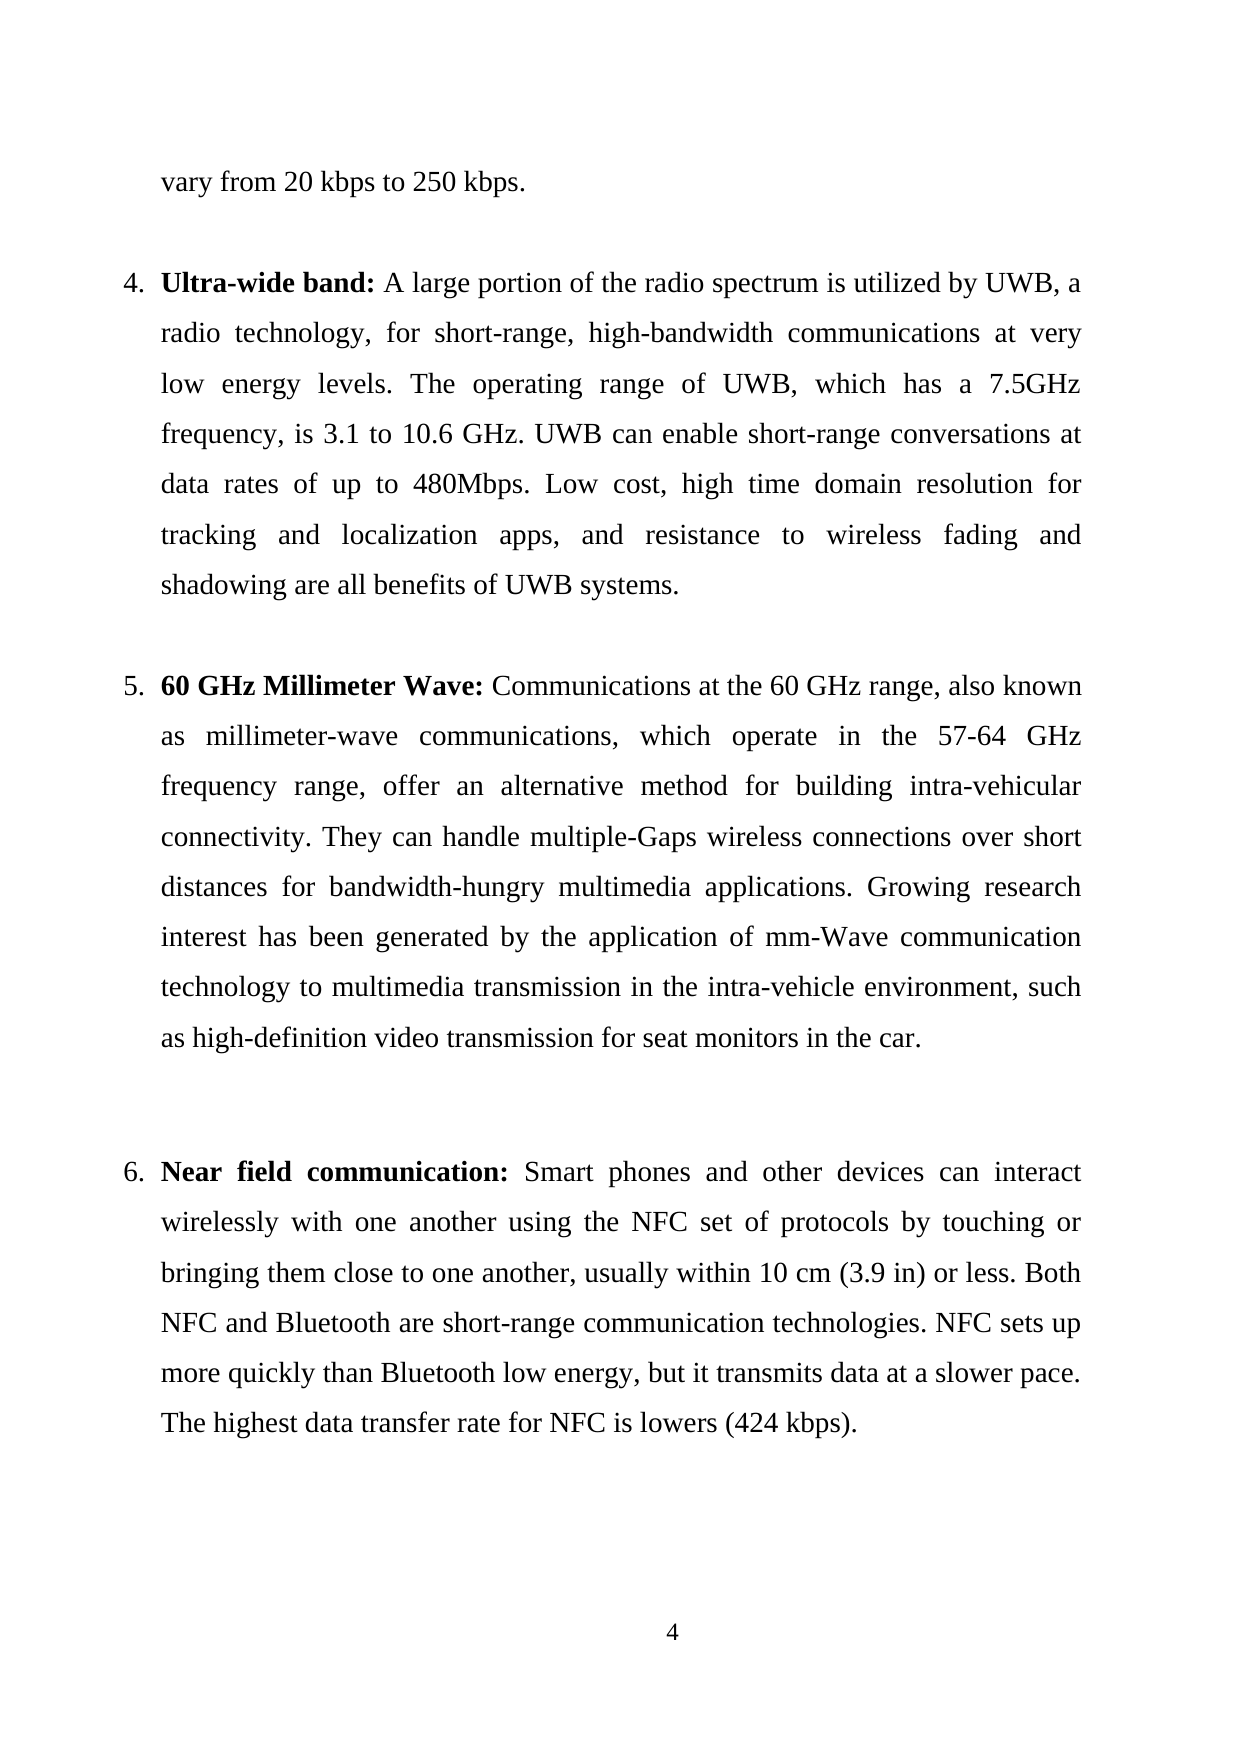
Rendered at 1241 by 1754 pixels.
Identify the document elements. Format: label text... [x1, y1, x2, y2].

list 60 GHz Millimeter Wave: Communications at the 60 GHz range, also known as millimeter-wave communications, which operate in the 57-64 GHz frequency range, offer an alternative method for building intra-vehicular connectivity. They can handle multiple-Gaps wireless connections over short distances for bandwidth-hungry multimedia applications. Growing research interest has been generated by the application of mm-Wave communication technology to multimedia transmission in the intra-vehicle environment, such as high-definition video transmission for seat monitors in the car. [123, 668, 1082, 1053]
list Near field communication: Smart phones and other devices can interact wirelessly with one another using the NFC set of protocols by touching or bringing them close to one another, usually within 10 cm (3.9 in) or less. Both NFC and Bluetooth are short-range communication technologies. NFC sets up more quickly than Bluetooth low energy, but it transmits data at a slower pace. The highest data transfer rate for NFC is lowers (424 kbps). [123, 1154, 1082, 1439]
list Ultra-wide band: A large portion of the radio spectrum is utilized by UWB, a radio technology, for short-range, high-bandwidth communications at very low energy levels. The operating range of UWB, which has a 7.5GHz frequency, is 3.1 to 10.6 GHz. UWB can enable short-range conversations at data rates of up to 480Mbps. Low cost, high time domain resolution for tracking and localization apps, and resistance to wireless fading and shadowing are all benefits of UWB systems. [123, 265, 1082, 601]
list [123, 164, 1082, 198]
